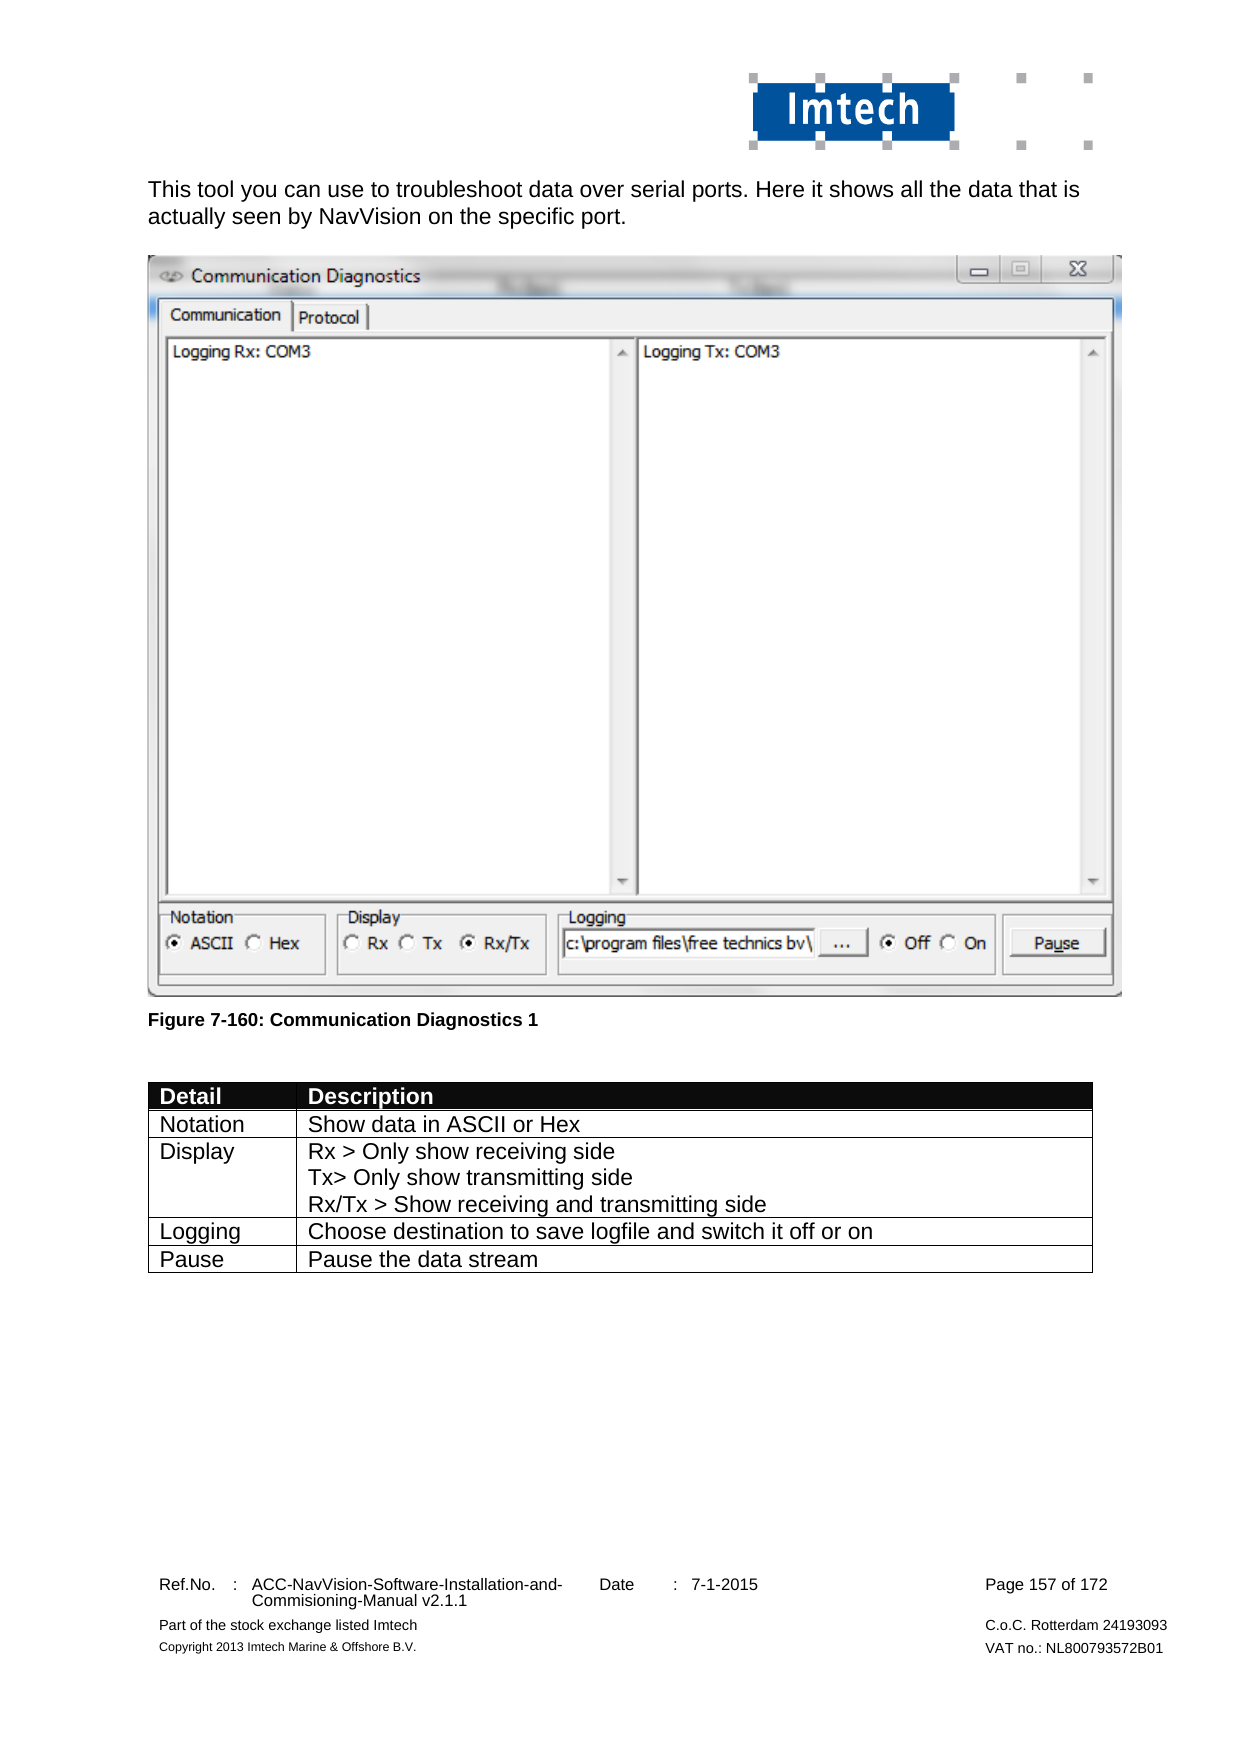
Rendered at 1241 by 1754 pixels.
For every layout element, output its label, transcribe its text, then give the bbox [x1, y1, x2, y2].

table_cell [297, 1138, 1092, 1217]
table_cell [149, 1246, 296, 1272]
text This tool you can use to troubleshoot data over serial ports. Here it shows all the data that is actually seen by NavVision on the specific port. [148, 176, 1093, 229]
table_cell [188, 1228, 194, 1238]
table_header Description [297, 1083, 1092, 1109]
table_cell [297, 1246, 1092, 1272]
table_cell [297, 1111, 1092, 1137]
picture [147, 255, 1122, 997]
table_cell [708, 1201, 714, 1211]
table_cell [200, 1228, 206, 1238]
picture [748, 73, 1093, 150]
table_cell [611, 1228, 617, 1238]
table_header Detail [149, 1083, 296, 1109]
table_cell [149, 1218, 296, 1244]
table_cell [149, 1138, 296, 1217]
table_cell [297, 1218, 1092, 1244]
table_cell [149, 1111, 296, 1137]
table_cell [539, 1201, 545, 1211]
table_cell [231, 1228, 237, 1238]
